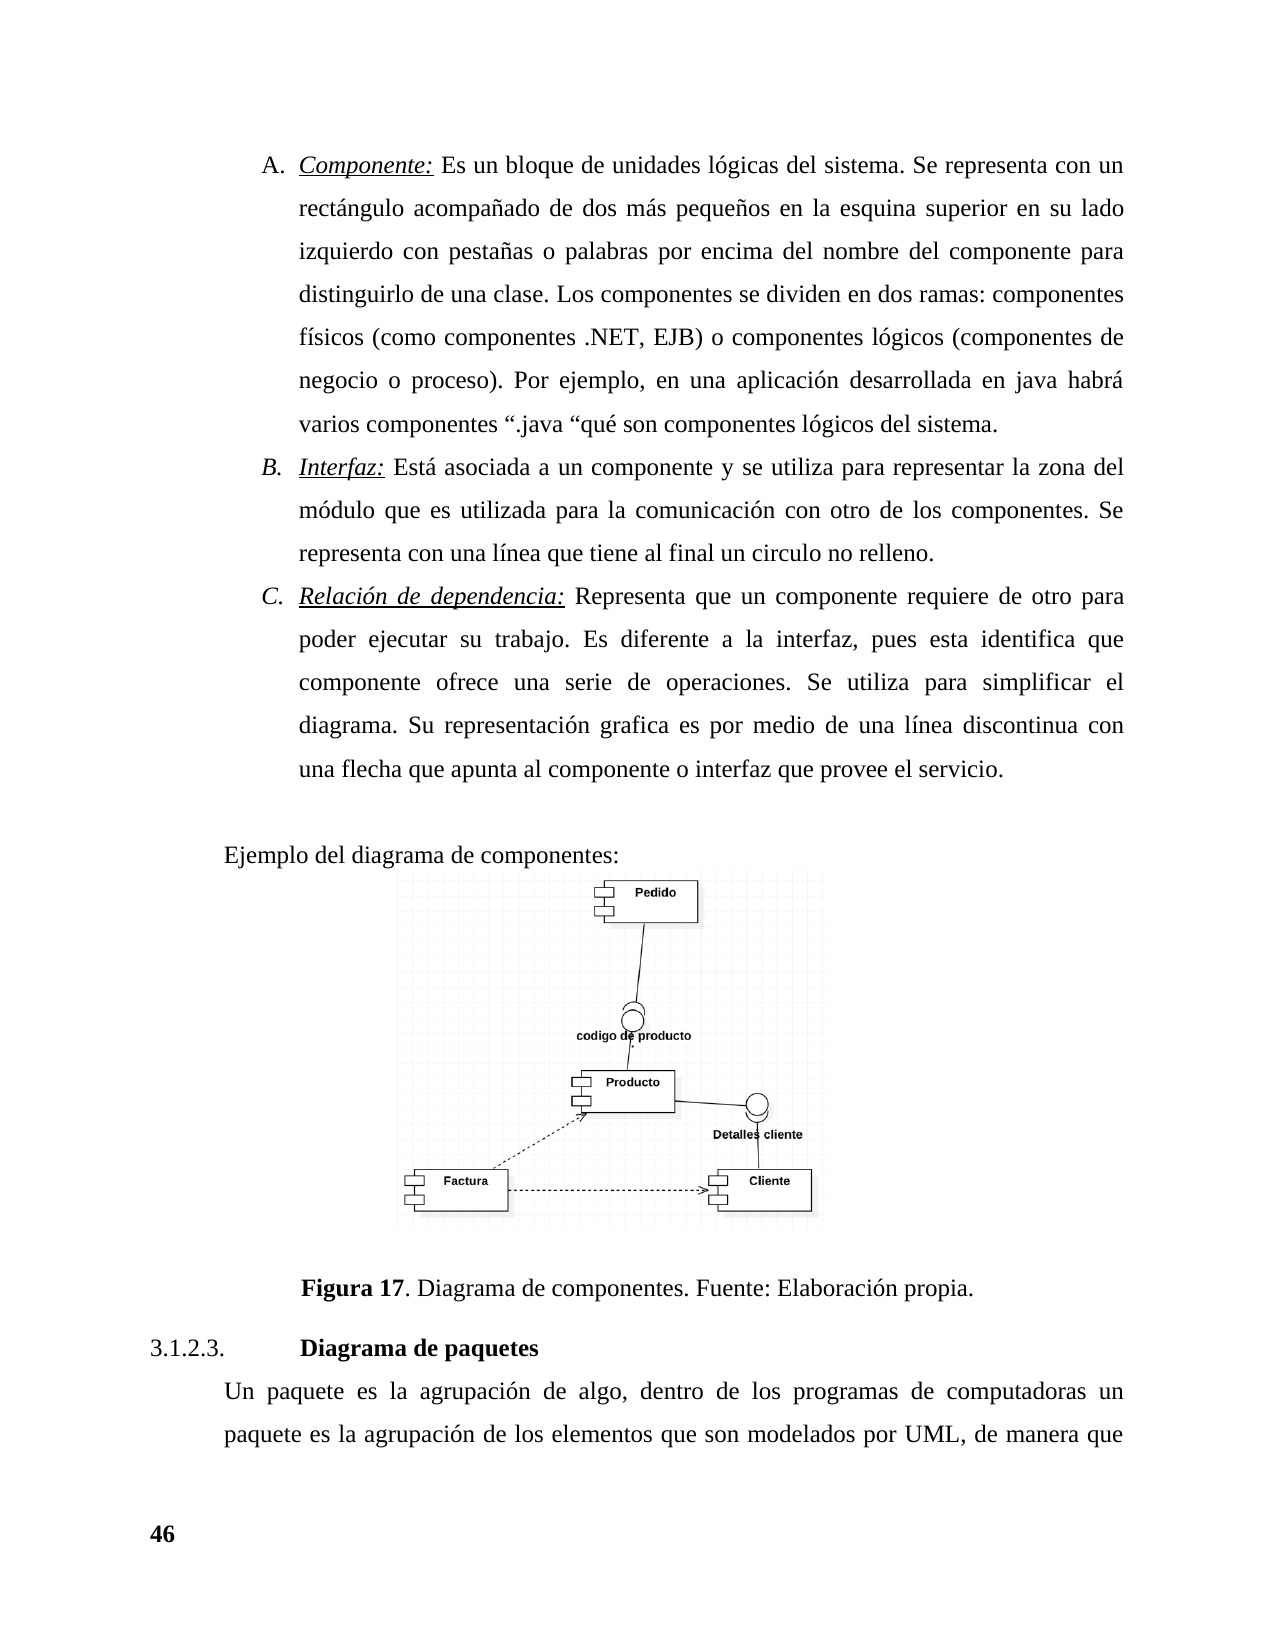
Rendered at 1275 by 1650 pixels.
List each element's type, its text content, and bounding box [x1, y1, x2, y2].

list Relación de dependencia: Representa que un componente requiere de otro para poder ejecutar su trabajo. Es diferente a la interfaz, pues esta identifica que componente ofrece una serie de operaciones. Se utiliza para simplificar el diagrama. Su representación grafica es por medio de una línea discontinua con una flecha que apunta al componente o interfaz que provee el servicio. [261, 581, 1125, 782]
list Componente: Es un bloque de unidades lógicas del sistema. Se representa con un rectángulo acompañado de dos más pequeños en la esquina superior en su lado izquierdo con pestañas o palabras por encima del nombre del componente para distinguirlo de una clase. Los componentes se dividen en dos ramas: componentes físicos (como componentes .NET, EJB) o componentes lógicos (componentes de negocio o proceso). Por ejemplo, en una aplicación desarrollada en java habrá varios componentes “.java “qué son componentes lógicos del sistema. [261, 150, 1125, 437]
list Diagrama de paquetes [150, 1333, 1125, 1362]
list Interfaz: Está asociada a un componente y se utiliza para representar la zona del módulo que es utilizada para la comunicación con otro de los componentes. Se representa con una línea que tiene al final un circulo no relleno. [261, 452, 1125, 567]
text Ejemplo del diagrama de componentes: [224, 840, 1125, 869]
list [224, 1376, 1125, 1448]
picture [396, 870, 828, 1228]
